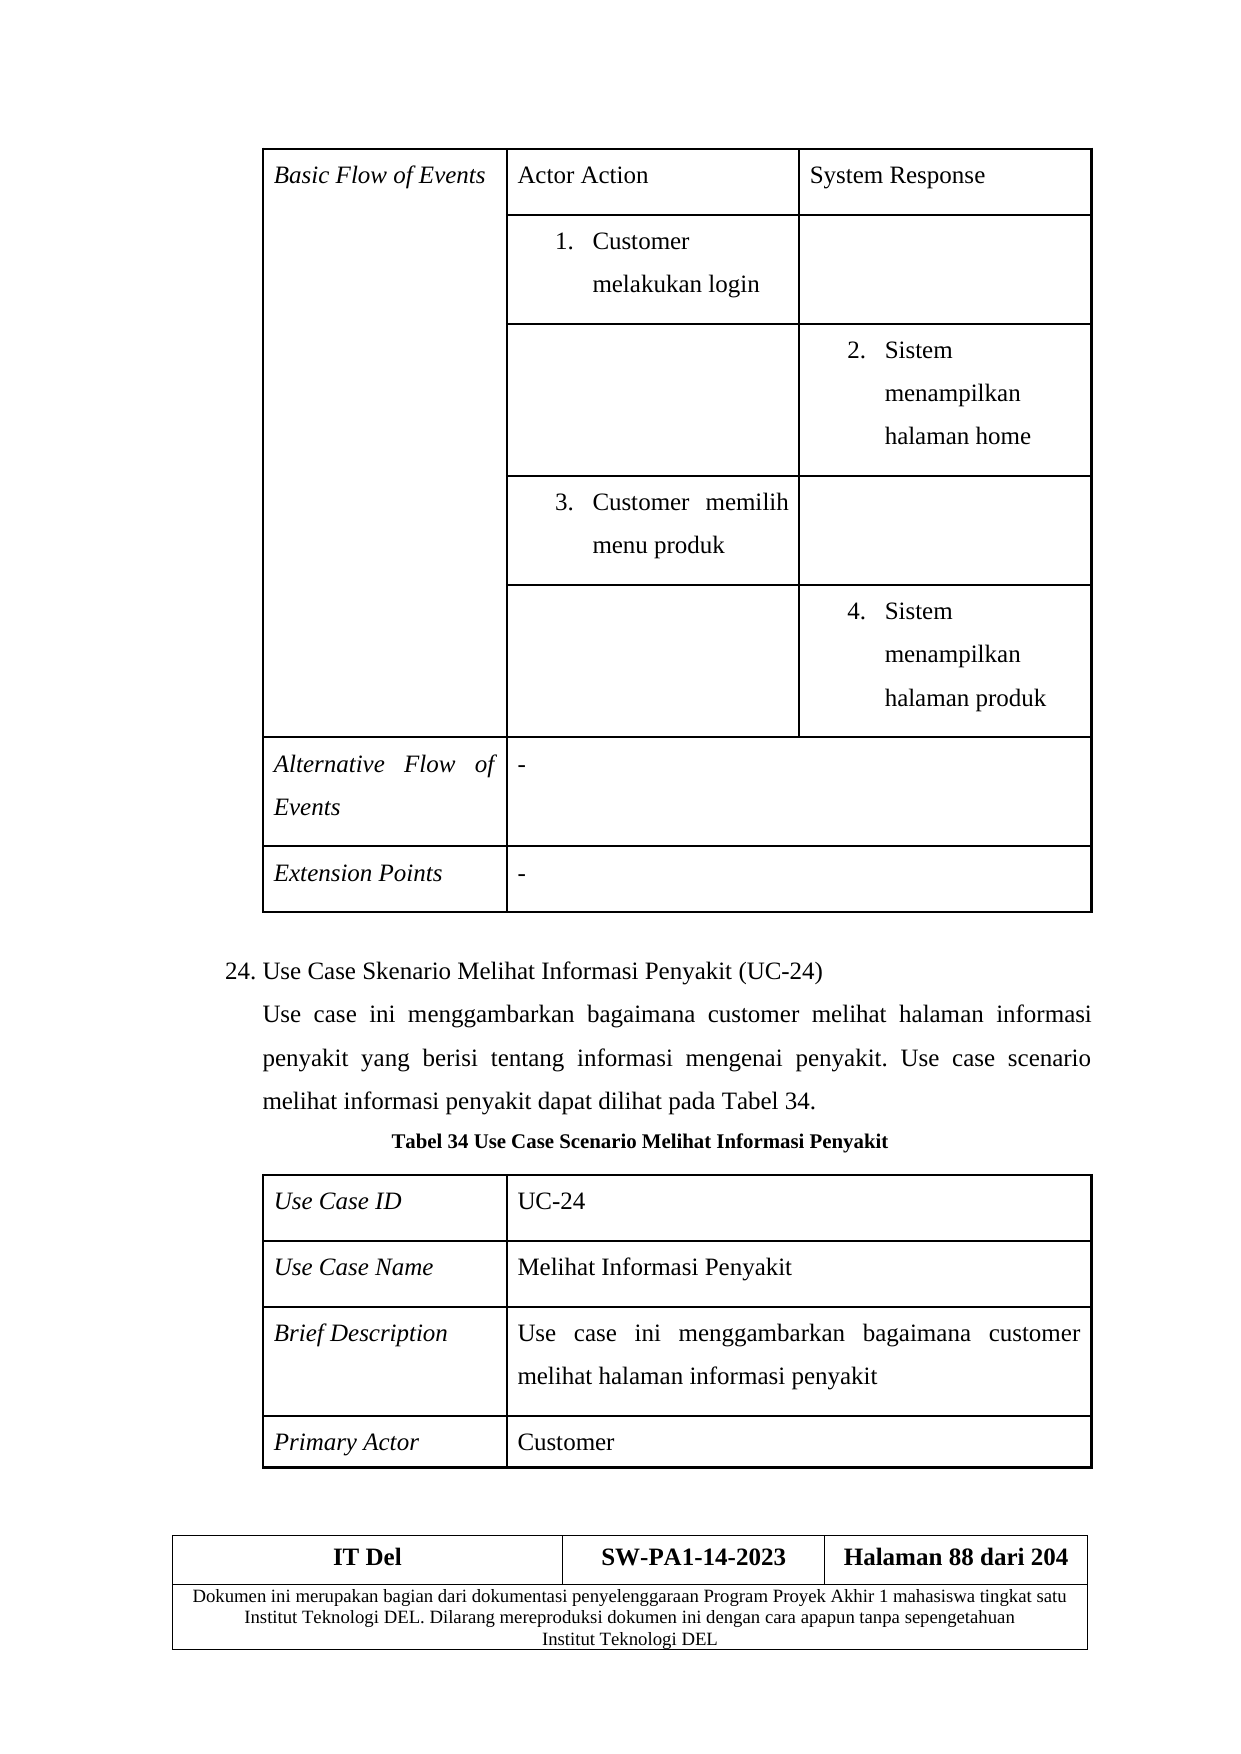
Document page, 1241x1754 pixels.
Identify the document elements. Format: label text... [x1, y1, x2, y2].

table_cell Melihat Informasi Penyakit [508, 1242, 1090, 1306]
table_cell Use Case Name [264, 1242, 506, 1306]
table_header UC-24 [508, 1176, 1090, 1240]
table_cell Basic Flow of Events [264, 150, 506, 736]
table_cell Use case ini menggambarkan bagaimana customer melihat halaman informasi penyakit [508, 1308, 1090, 1415]
table_cell - [508, 738, 1090, 845]
table_cell Primary Actor [264, 1417, 506, 1466]
table_cell [508, 325, 798, 475]
table_cell Alternative Flow of Events [264, 738, 506, 845]
list Use Case Skenario Melihat Informasi Penyakit (UC-24) [225, 956, 1092, 985]
table_cell Sistem menampilkan halaman produk [800, 586, 1090, 736]
table_cell Customer memilih menu produk [508, 477, 798, 584]
table_cell Actor Action [508, 150, 798, 214]
table_cell Customer melakukan login [508, 216, 798, 323]
table_cell Brief Description [264, 1308, 506, 1415]
table_cell [508, 586, 798, 736]
table_cell Extension Points [264, 847, 506, 911]
table_cell [800, 216, 1090, 323]
text Tabel 34 Use Case Scenario Melihat Informasi Penyakit [187, 1129, 1092, 1153]
table_cell Sistem menampilkan halaman home [800, 325, 1090, 475]
list Use case ini menggambarkan bagaimana customer melihat halaman informasi penyakit yang berisi tentang informasi mengenai penyakit. Use case scenario melihat informasi penyakit dapat dilihat pada Tabel 34. [262, 999, 1092, 1114]
table_cell - [508, 847, 1090, 911]
table_header Use Case ID [264, 1176, 506, 1240]
table_cell [800, 477, 1090, 584]
table_cell Customer [508, 1417, 1090, 1466]
table_cell System Response [800, 150, 1090, 214]
